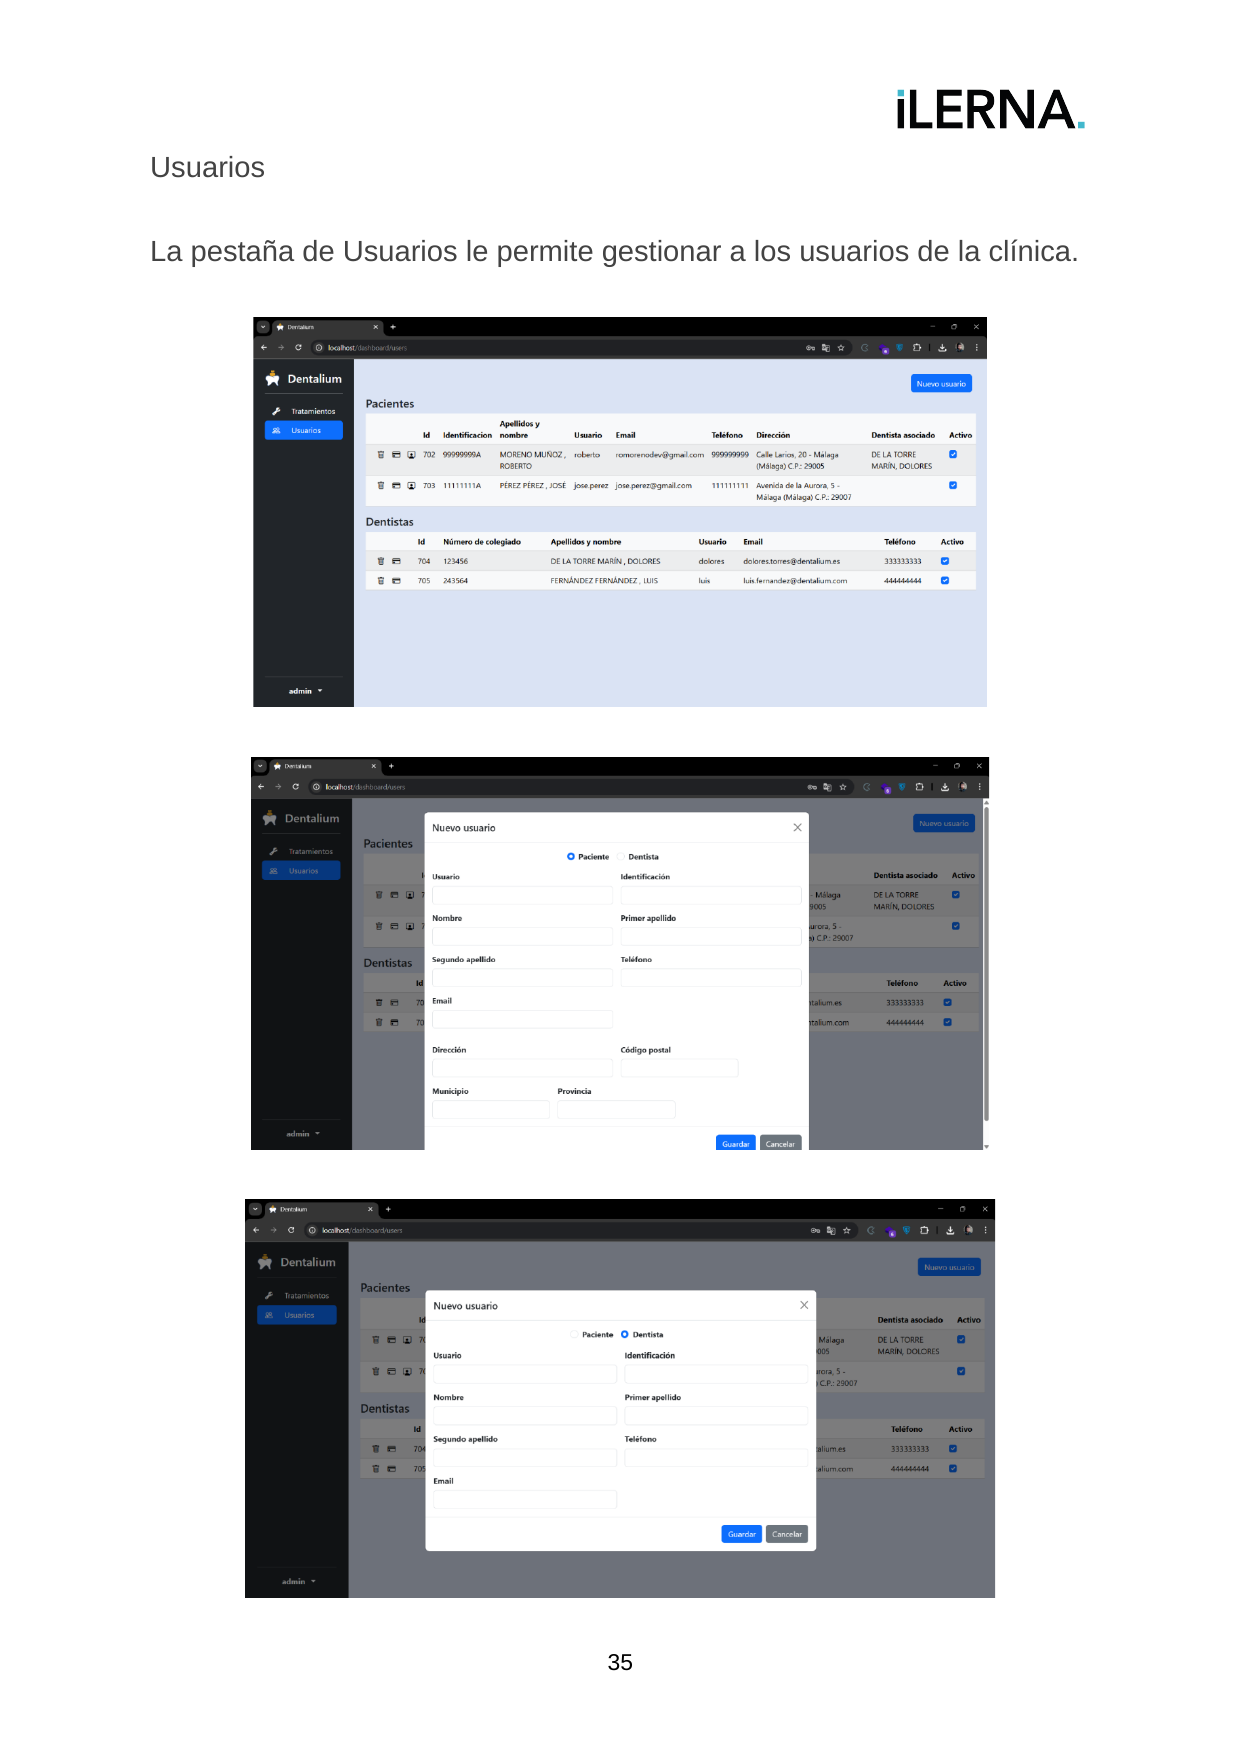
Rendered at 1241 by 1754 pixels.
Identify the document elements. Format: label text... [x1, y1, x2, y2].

picture [891, 87, 1091, 131]
subtitle Usuarios [150, 150, 1090, 183]
picture [245, 1199, 995, 1598]
picture [251, 757, 990, 1150]
picture [253, 317, 987, 707]
subtitle La pestaña de Usuarios le permite gestionar a los usuarios de la clínica. [150, 234, 1090, 267]
